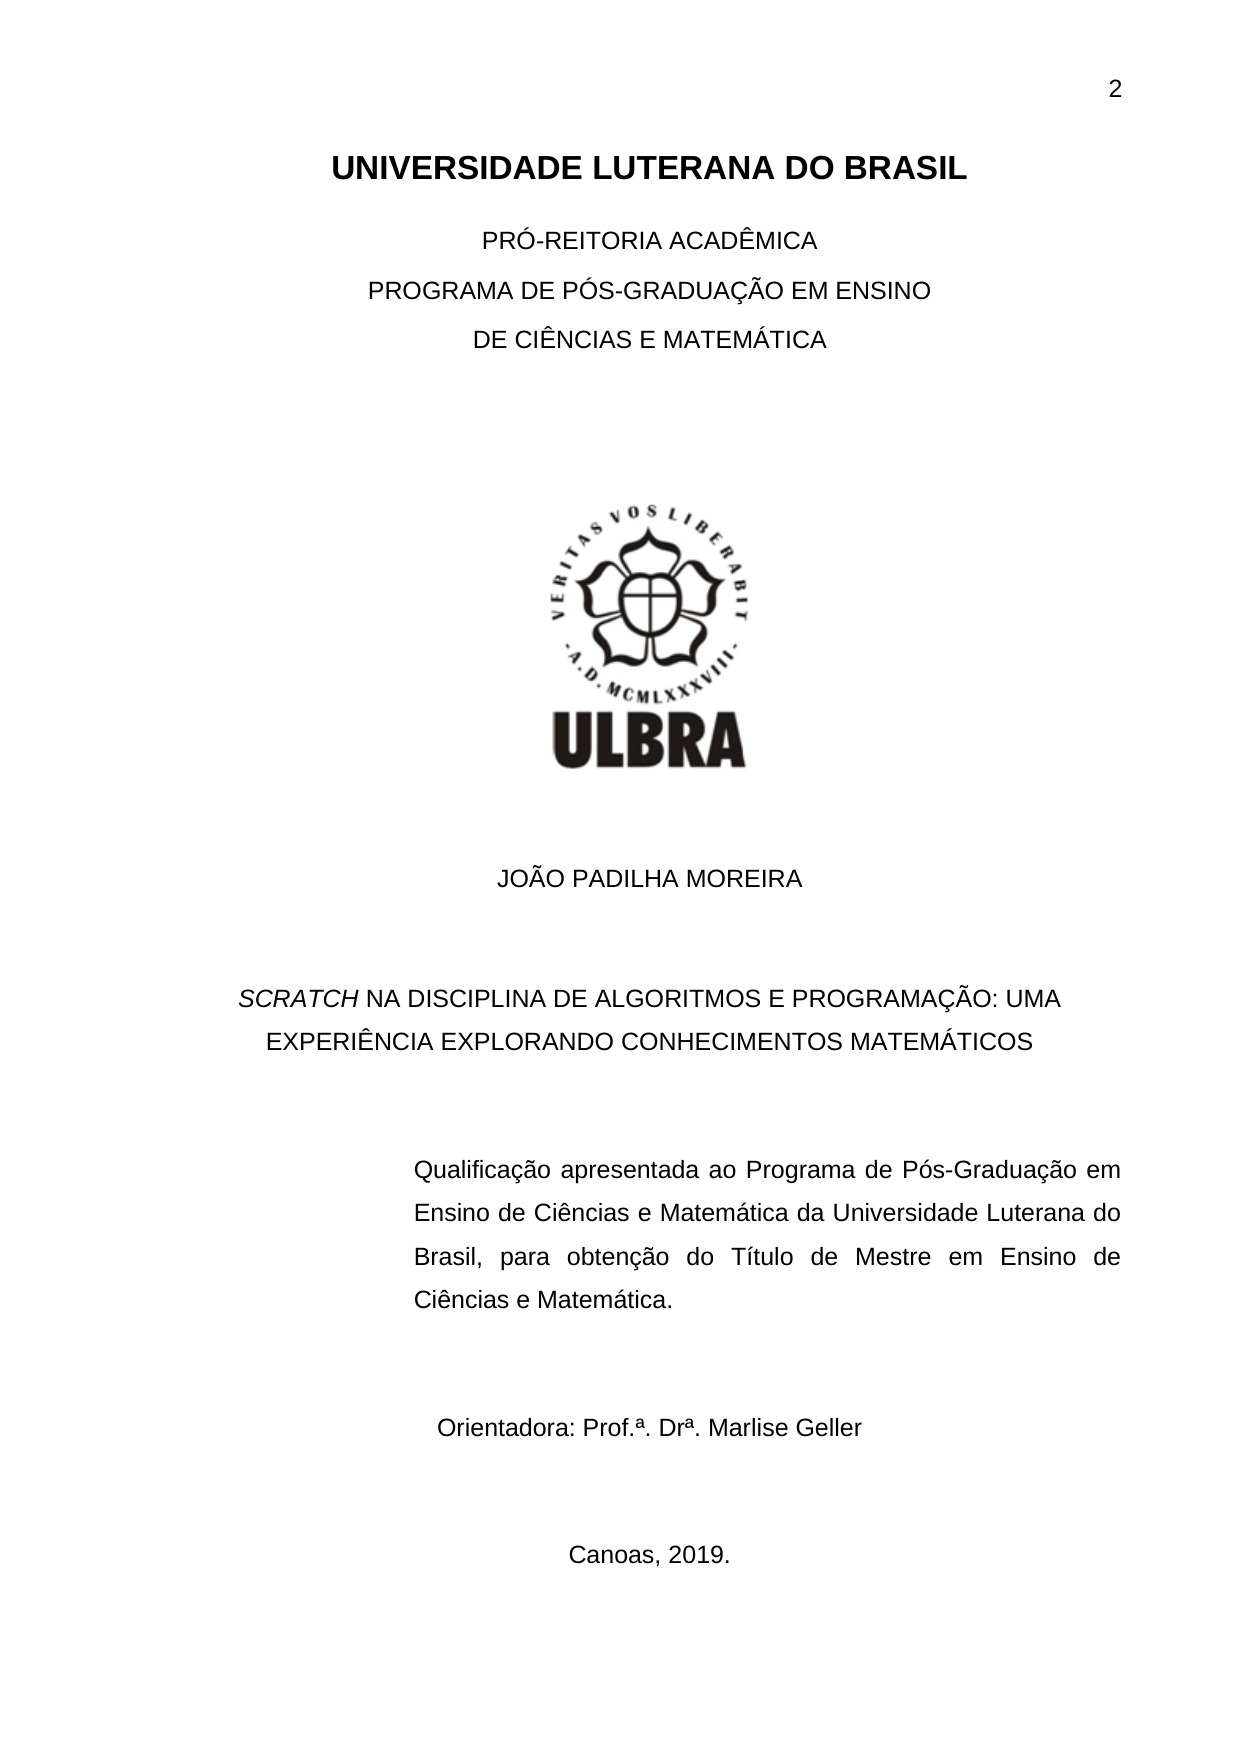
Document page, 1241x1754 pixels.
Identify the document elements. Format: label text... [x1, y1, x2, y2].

text Canoas, 2019. [177, 1541, 1122, 1569]
text Orientadora: Prof.ª. Drª. Marlise Geller [177, 1413, 1122, 1441]
text PRÓ-REITORIA ACADÊMICA [177, 226, 1122, 255]
text PROGRAMA DE PÓS-GRADUAÇÃO EM ENSINO [177, 276, 1122, 304]
text DE CIÊNCIAS E MATEMÁTICA [177, 325, 1122, 354]
picture [548, 502, 751, 772]
text UNIVERSIDADE LUTERANA DO BRASIL [177, 148, 1122, 186]
text JOÃO PADILHA MOREIRA [177, 863, 1122, 892]
text SCRATCH NA DISCIPLINA DE ALGORITMOS E PROGRAMAÇÃO: UMA EXPERIÊNCIA EXPLORANDO CONHECIMENTOS MATEMÁTICOS [177, 984, 1122, 1056]
